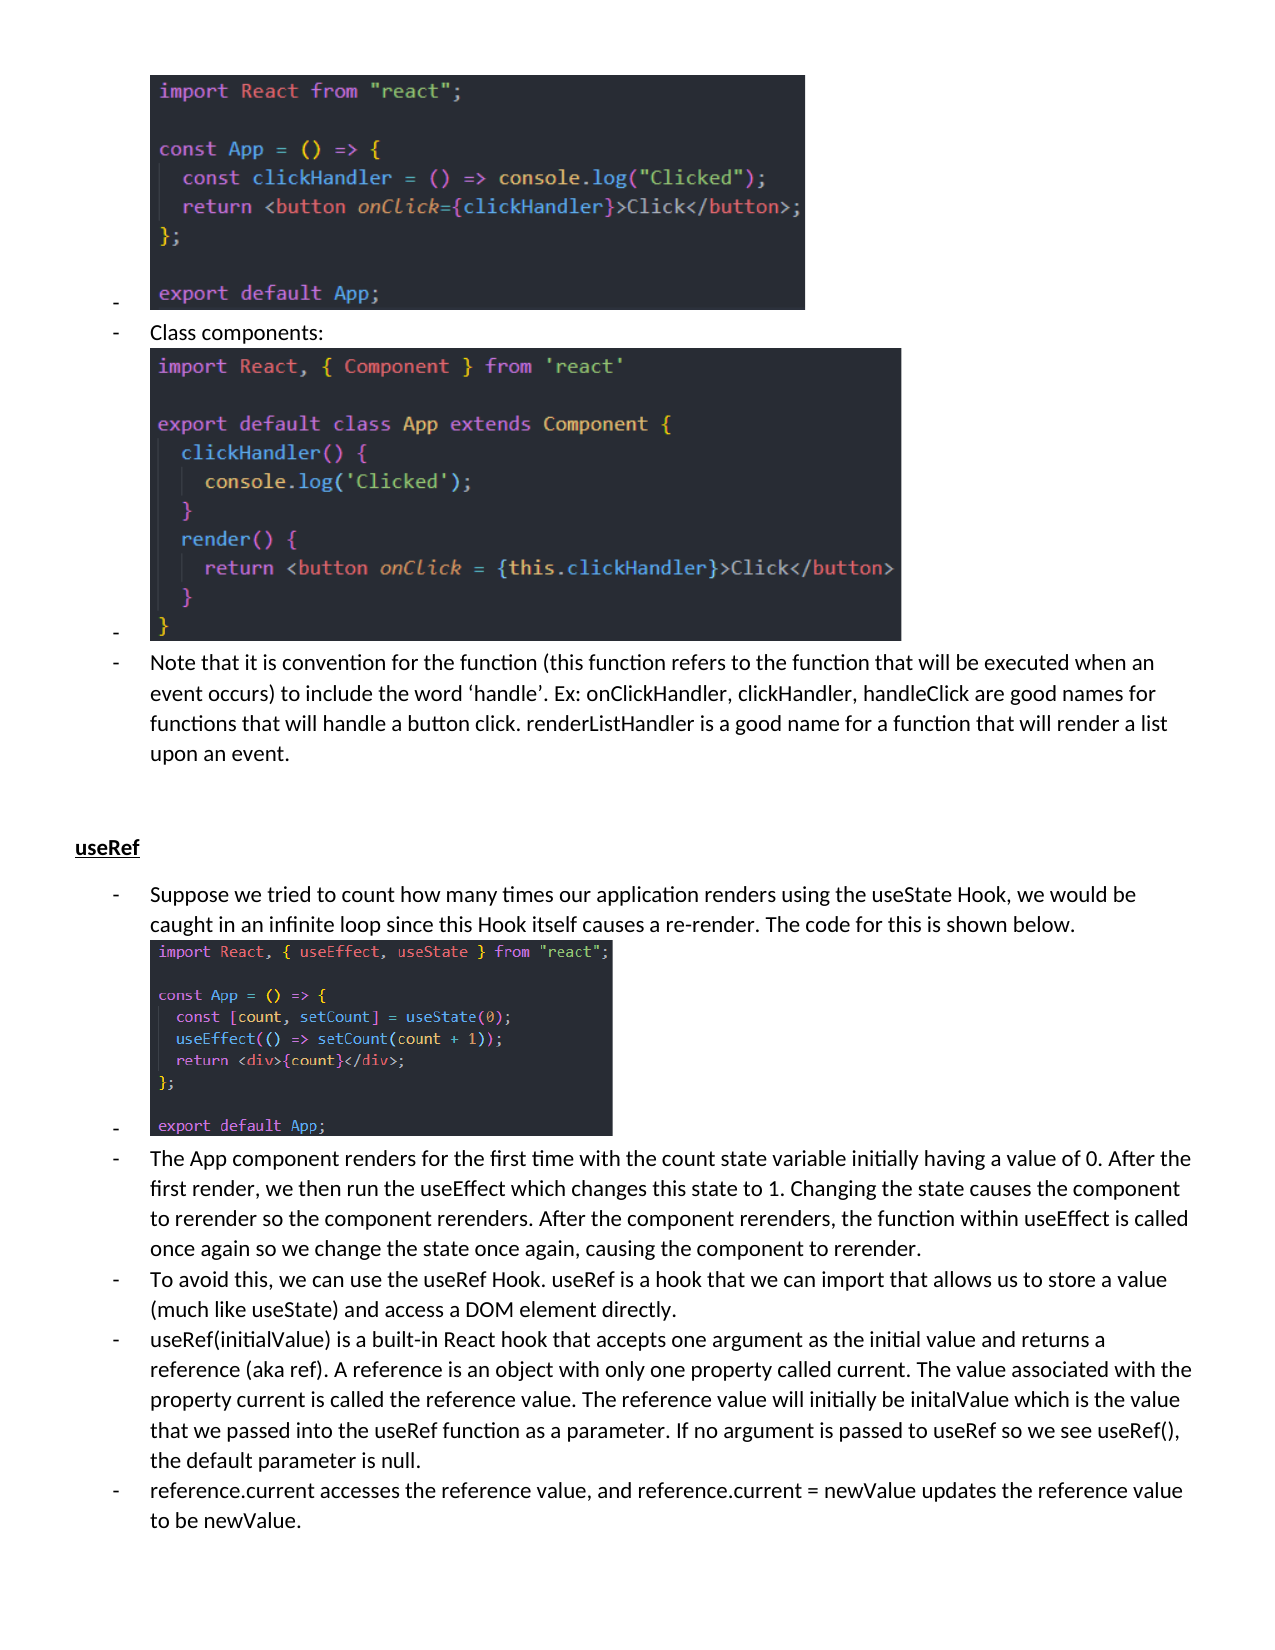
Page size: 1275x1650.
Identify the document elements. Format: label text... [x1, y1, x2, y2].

picture [150, 348, 902, 641]
list Class components: [112, 318, 1200, 346]
text useRef [75, 833, 1200, 861]
list Suppose we tried to count how many times our application renders using the useState Hook, we would be caught in an infinite loop since this Hook itself causes a re-render. The code for this is shown below. [112, 880, 1200, 938]
list To avoid this, we can use the useRef Hook. useRef is a hook that we can import that allows us to store a value (much like useState) and access a DOM element directly. [112, 1265, 1200, 1323]
list Note that it is convention for the function (this function refers to the function that will be executed when an event occurs) to include the word ‘handle’. Ex: onClickHandler, clickHandler, handleClick are good names for functions that will handle a button click. renderListHandler is a good name for a function that will render a list upon an event. [112, 648, 1200, 767]
picture [150, 75, 805, 310]
picture [150, 940, 613, 1136]
list useRef(initialValue) is a built-in React hook that accepts one argument as the initial value and returns a reference (aka ref). A reference is an object with only one property called current. The value associated with the property current is called the reference value. The reference value will initially be initalValue which is the value that we passed into the useRef function as a parameter. If no argument is passed to useRef so we see useRef(), the default parameter is null. [112, 1325, 1200, 1474]
list The App component renders for the first time with the count state variable initially having a value of 0. After the first render, we then run the useEffect which changes this state to 1. Changing the state causes the component to rerender so the component rerenders. After the component rerenders, the function within useEffect is called once again so we change the state once again, causing the component to rerender. [112, 1144, 1200, 1262]
list reference.current accesses the reference value, and reference.current = newValue updates the reference value to be newValue. [112, 1476, 1200, 1534]
